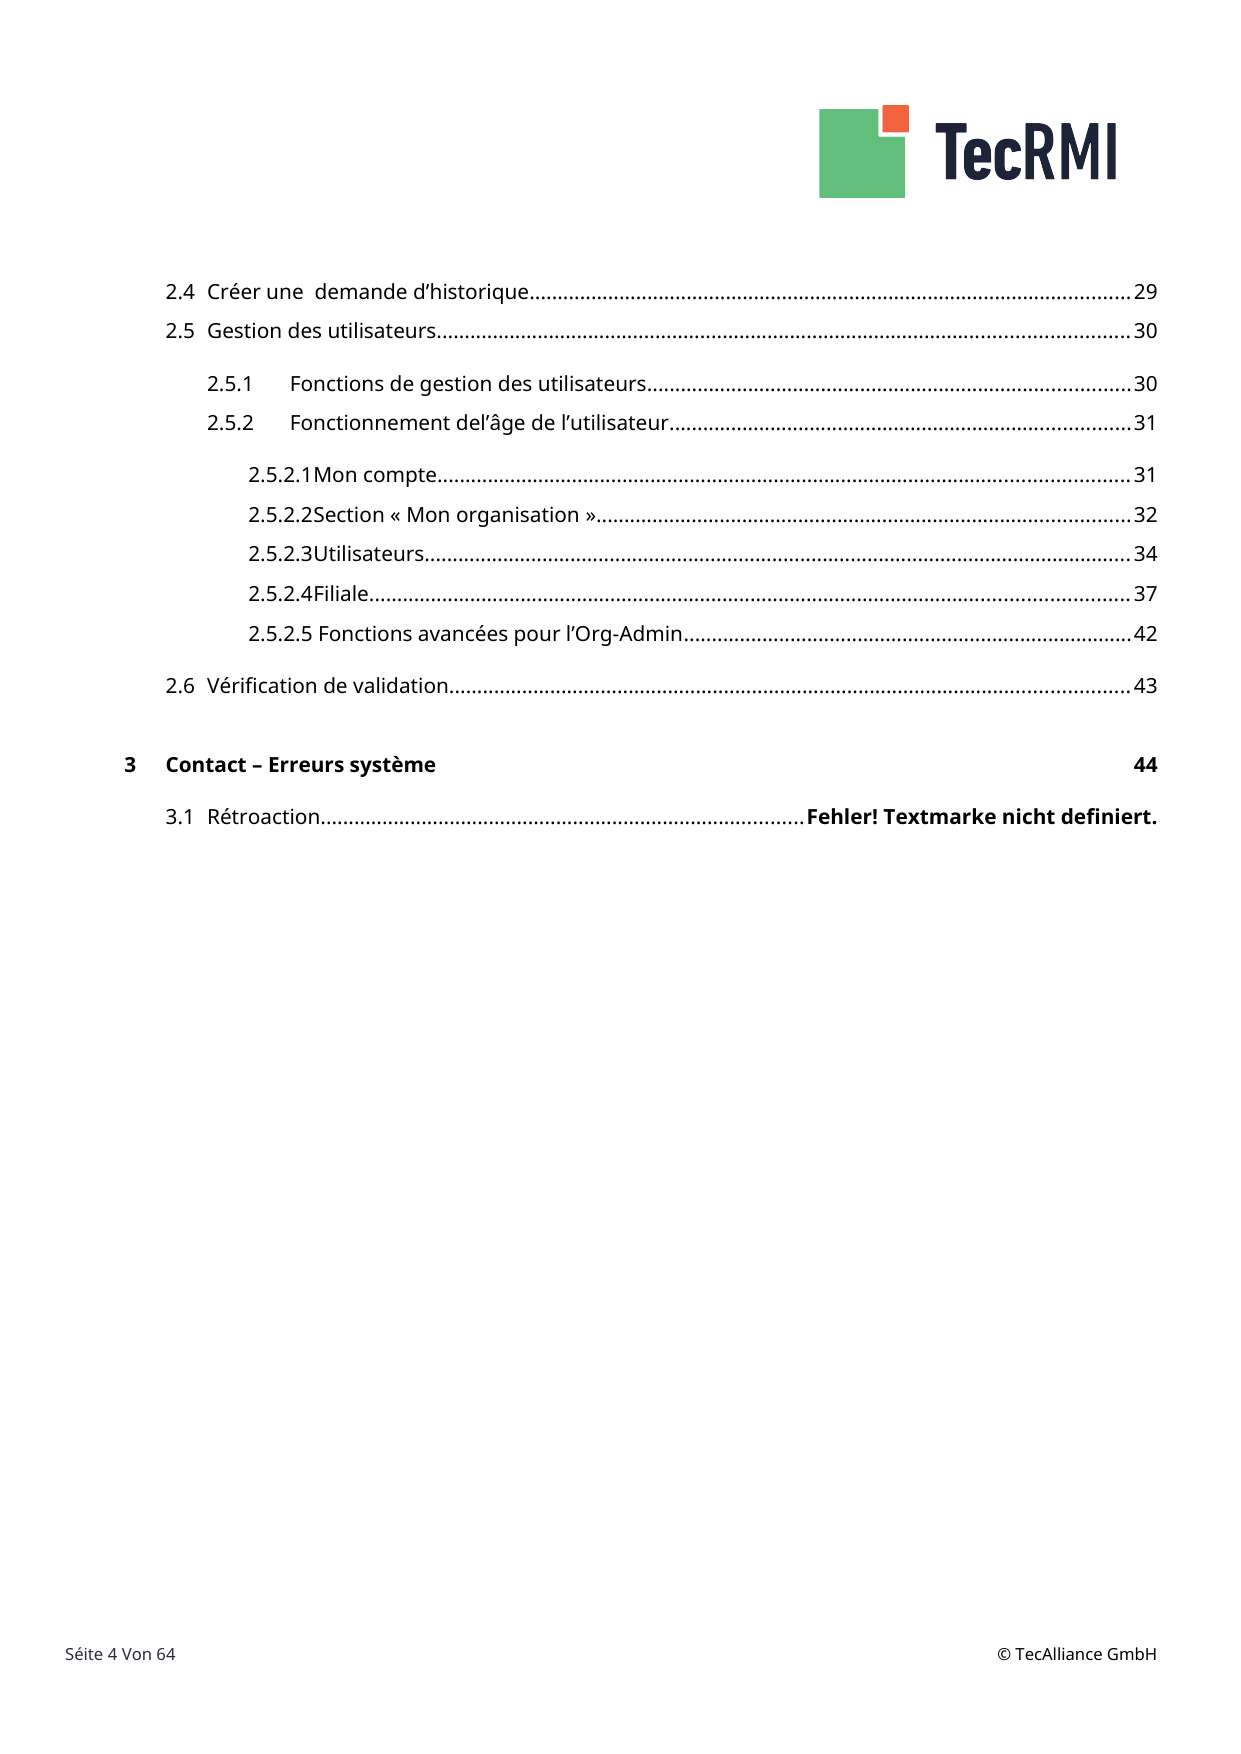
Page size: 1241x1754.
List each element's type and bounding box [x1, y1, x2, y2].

picture [819, 105, 1116, 198]
